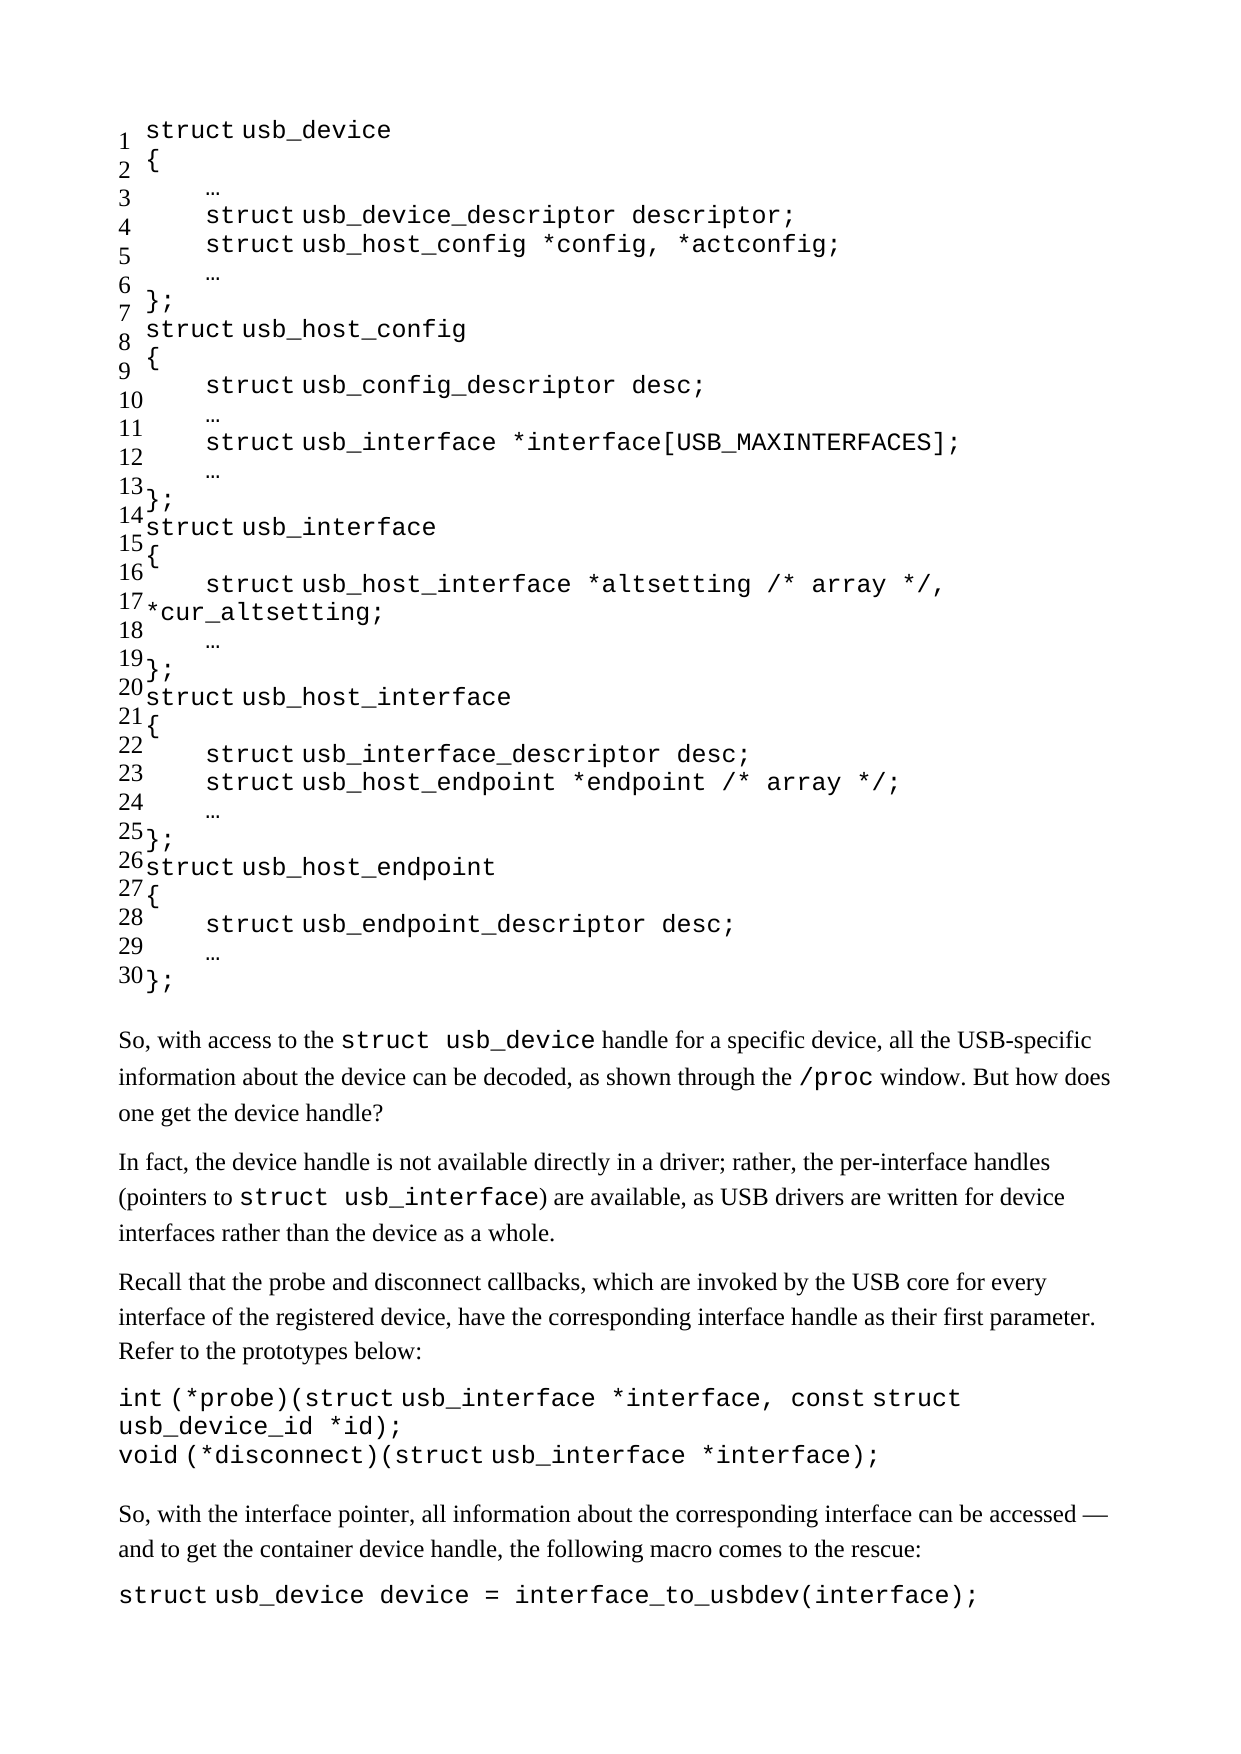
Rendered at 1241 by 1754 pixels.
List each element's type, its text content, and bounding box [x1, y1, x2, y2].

text In fact, the device handle is not available directly in a driver; rather, the per-interface handles (pointers to struct usb_interface) are available, as USB drivers are written for device interfaces rather than the device as a whole. [118, 1147, 1122, 1247]
table_header int (*probe)(struct usb_interface *interface, const struct usb_device_id *id); void (*disconnect)(struct usb_interface *interface); [118, 1386, 1122, 1471]
table_header struct usb_device device = interface_to_usbdev(interface); [118, 1583, 991, 1611]
text Recall that the probe and disconnect callbacks, which are invoked by the USB core for every interface of the registered device, have the corresponding interface handle as their first parameter. Refer to the prototypes below: [118, 1267, 1122, 1365]
text So, with the interface pointer, all information about the corresponding interface can be accessed — and to get the container device handle, the following macro comes to the rescue: [118, 1499, 1122, 1562]
text So, with access to the struct usb_device handle for a specific device, all the USB-specific information about the device can be decoded, as shown through the /proc window. But how does one get the device handle? [118, 1025, 1122, 1127]
table_header 1 2 3 4 5 6 7 8 9 10 11 12 13 14 15 16 17 18 19 20 21 22 23 24 25 26 27 28 29 30 [118, 118, 145, 996]
table_header struct usb_device { … struct usb_device_descriptor descriptor; struct usb_host_config *config, *actconfig; … }; struct usb_host_config { struct usb_config_descriptor desc; … struct usb_interface *interface[USB_MAXINTERFACES]; … }; struct usb_interface { struct usb_host_interface *altsetting /* array */, *cur_altsetting; … }; struct usb_host_interface { struct usb_interface_descriptor desc; struct usb_host_endpoint *endpoint /* array */; … }; struct usb_host_endpoint { struct usb_endpoint_descriptor desc; … }; [145, 118, 1122, 996]
